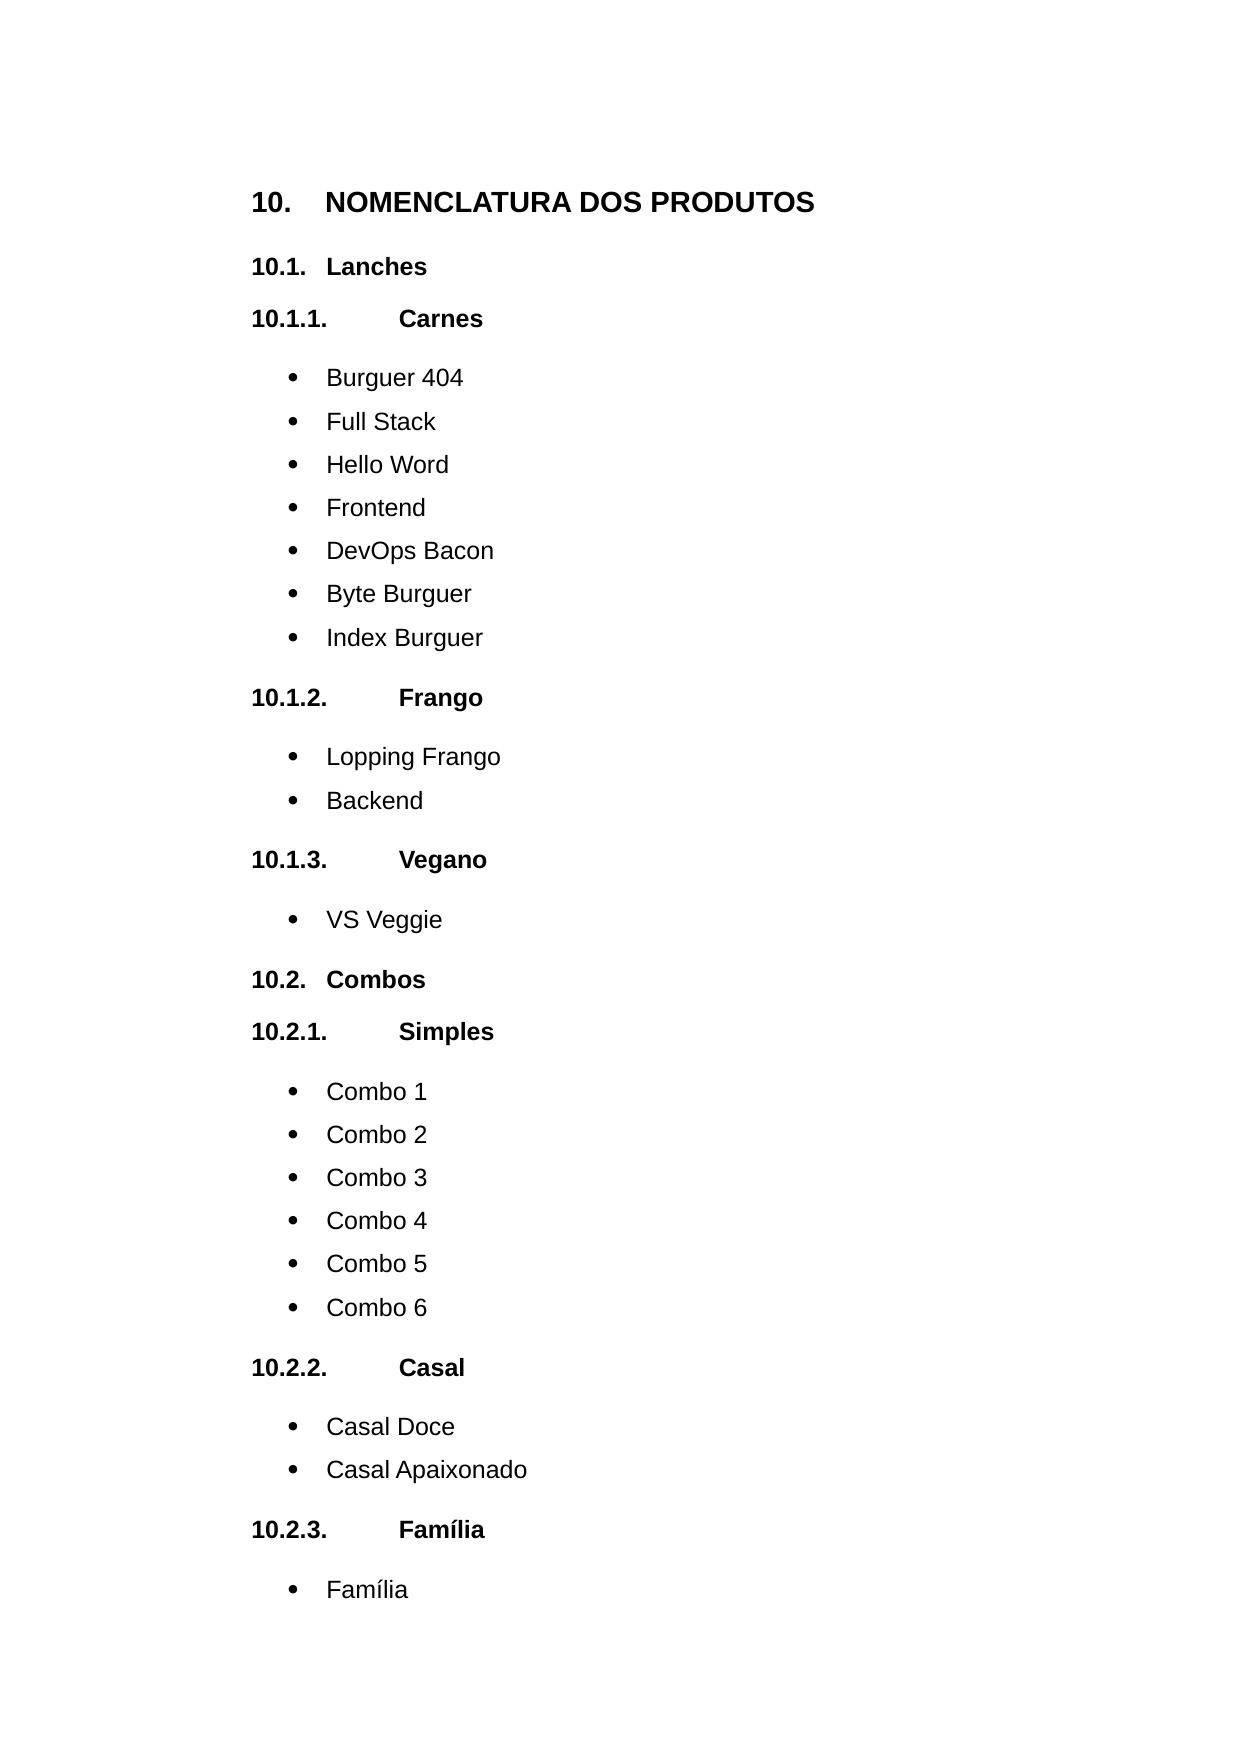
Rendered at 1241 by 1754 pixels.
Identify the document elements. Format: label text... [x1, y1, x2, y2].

subtitle Casal [251, 1352, 1063, 1381]
list Combo 1 [288, 1076, 1063, 1105]
subtitle Família [251, 1515, 1063, 1544]
list Casal Doce [288, 1412, 1063, 1441]
subtitle Frango [251, 683, 1063, 711]
list Hello Word [288, 450, 1063, 479]
subtitle Carnes [251, 303, 1063, 332]
list VS Veggie [288, 905, 1063, 934]
list Backend [288, 786, 1063, 814]
list Família [288, 1575, 1063, 1604]
list Frontend [288, 493, 1063, 522]
list Combo 6 [288, 1293, 1063, 1321]
list Index Burguer [288, 623, 1063, 652]
list Combo 2 [288, 1120, 1063, 1148]
subtitle Lanches [251, 252, 1063, 281]
subtitle Vegano [251, 846, 1063, 874]
list Burguer 404 [288, 363, 1063, 392]
subtitle NOMENCLATURA DOS PRODUTOS [251, 185, 1063, 219]
subtitle Simples [251, 1017, 1063, 1045]
list Combo 5 [288, 1249, 1063, 1278]
list Combo 3 [288, 1163, 1063, 1192]
list DevOps Bacon [288, 536, 1063, 565]
list Full Stack [288, 407, 1063, 435]
list Lopping Frango [288, 742, 1063, 771]
list Combo 4 [288, 1206, 1063, 1235]
subtitle Combos [251, 965, 1063, 994]
list Casal Apaixonado [288, 1456, 1063, 1484]
list Byte Burguer [288, 579, 1063, 608]
